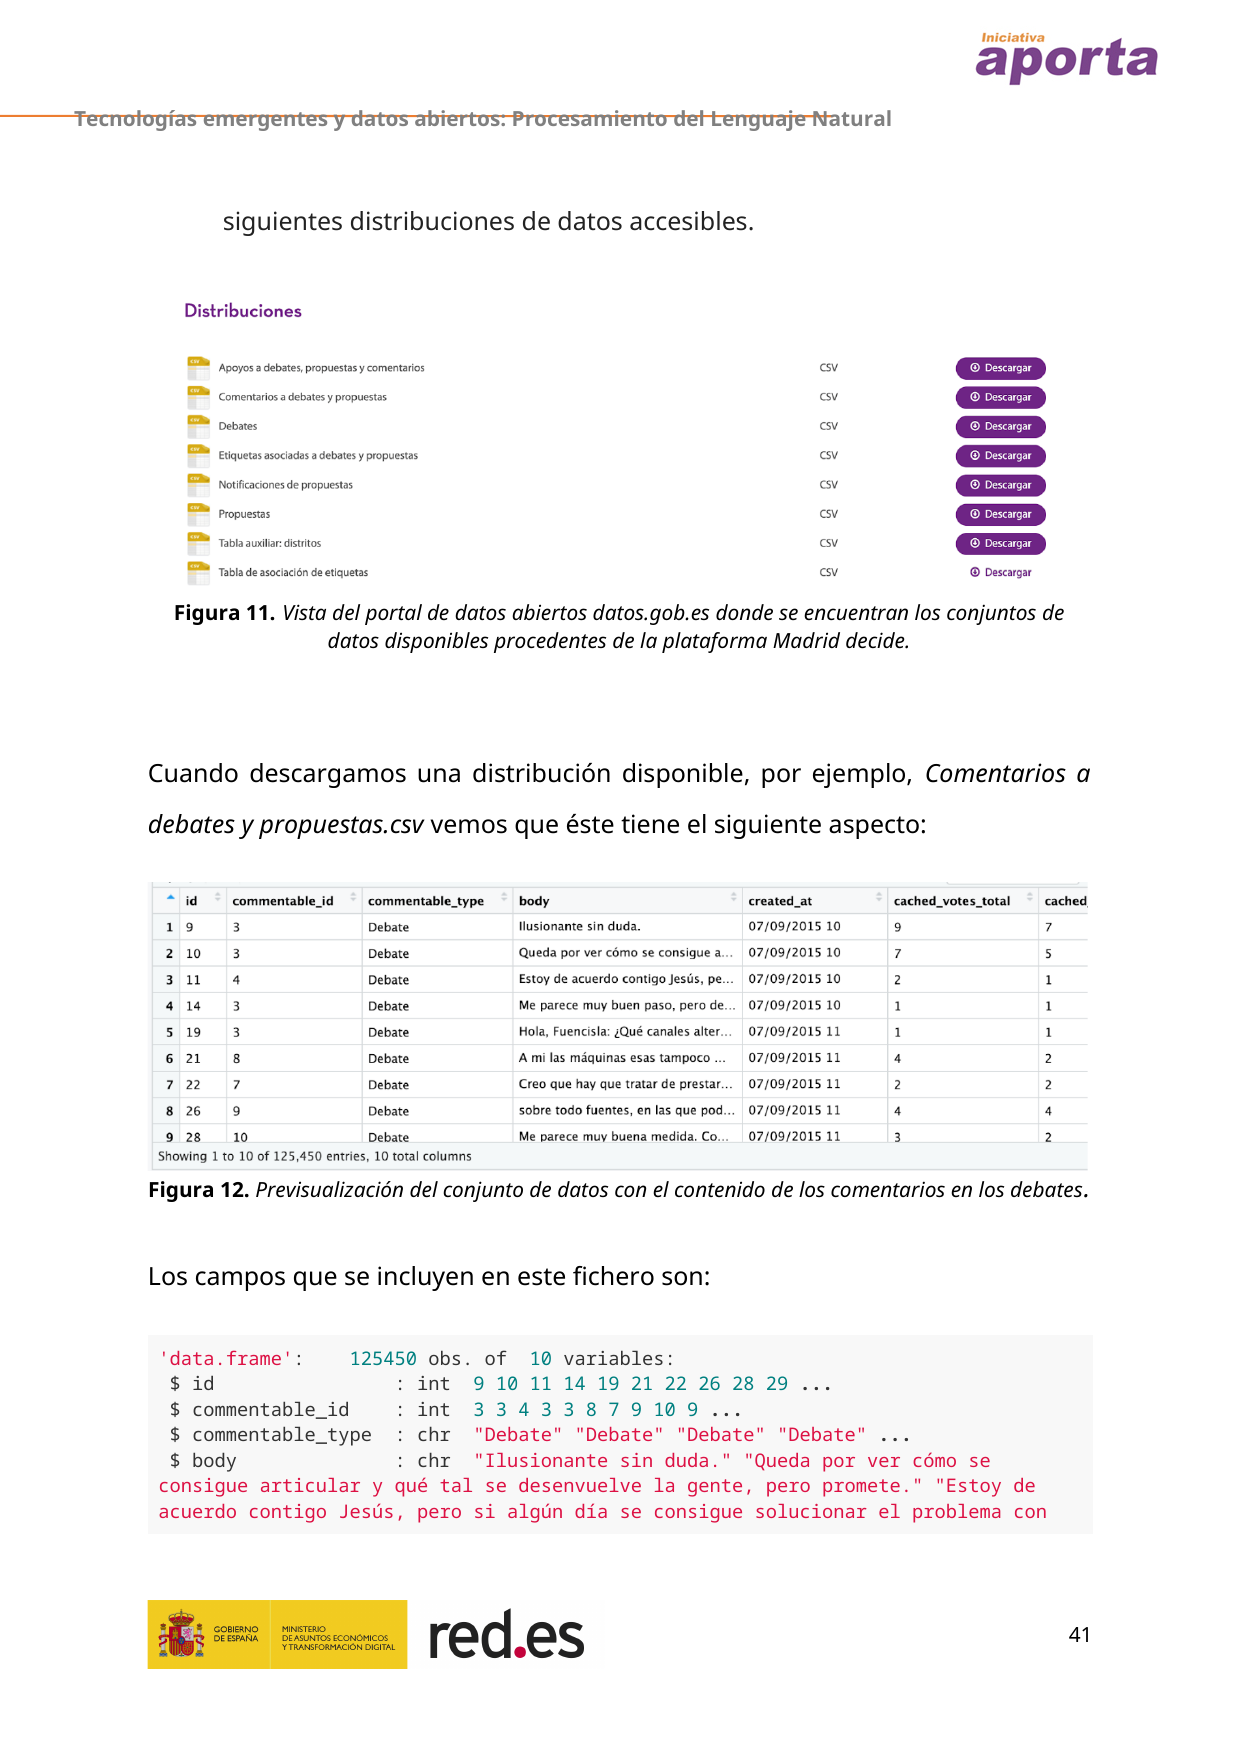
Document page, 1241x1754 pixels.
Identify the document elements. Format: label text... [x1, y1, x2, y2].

picture [147, 279, 1088, 598]
text Figura 11. Vista del portal de datos abiertos datos.gob.es donde se encuentran los conjuntos de datos disponibles procedentes de la plataforma Madrid decide. [148, 598, 1093, 655]
text Los campos que se incluyen en este fichero son: [148, 1259, 1093, 1293]
text Cuando descargamos una distribución disponible, por ejemplo, Comentarios a debates y propuestas.csv vemos que éste tiene el siguiente aspecto: [148, 756, 1093, 841]
picture [147, 1600, 605, 1669]
text Figura 12. Previsualización del conjunto de datos con el contenido de los comentarios en los debates. [148, 1170, 1093, 1204]
picture [972, 26, 1160, 88]
picture [147, 882, 1088, 1171]
